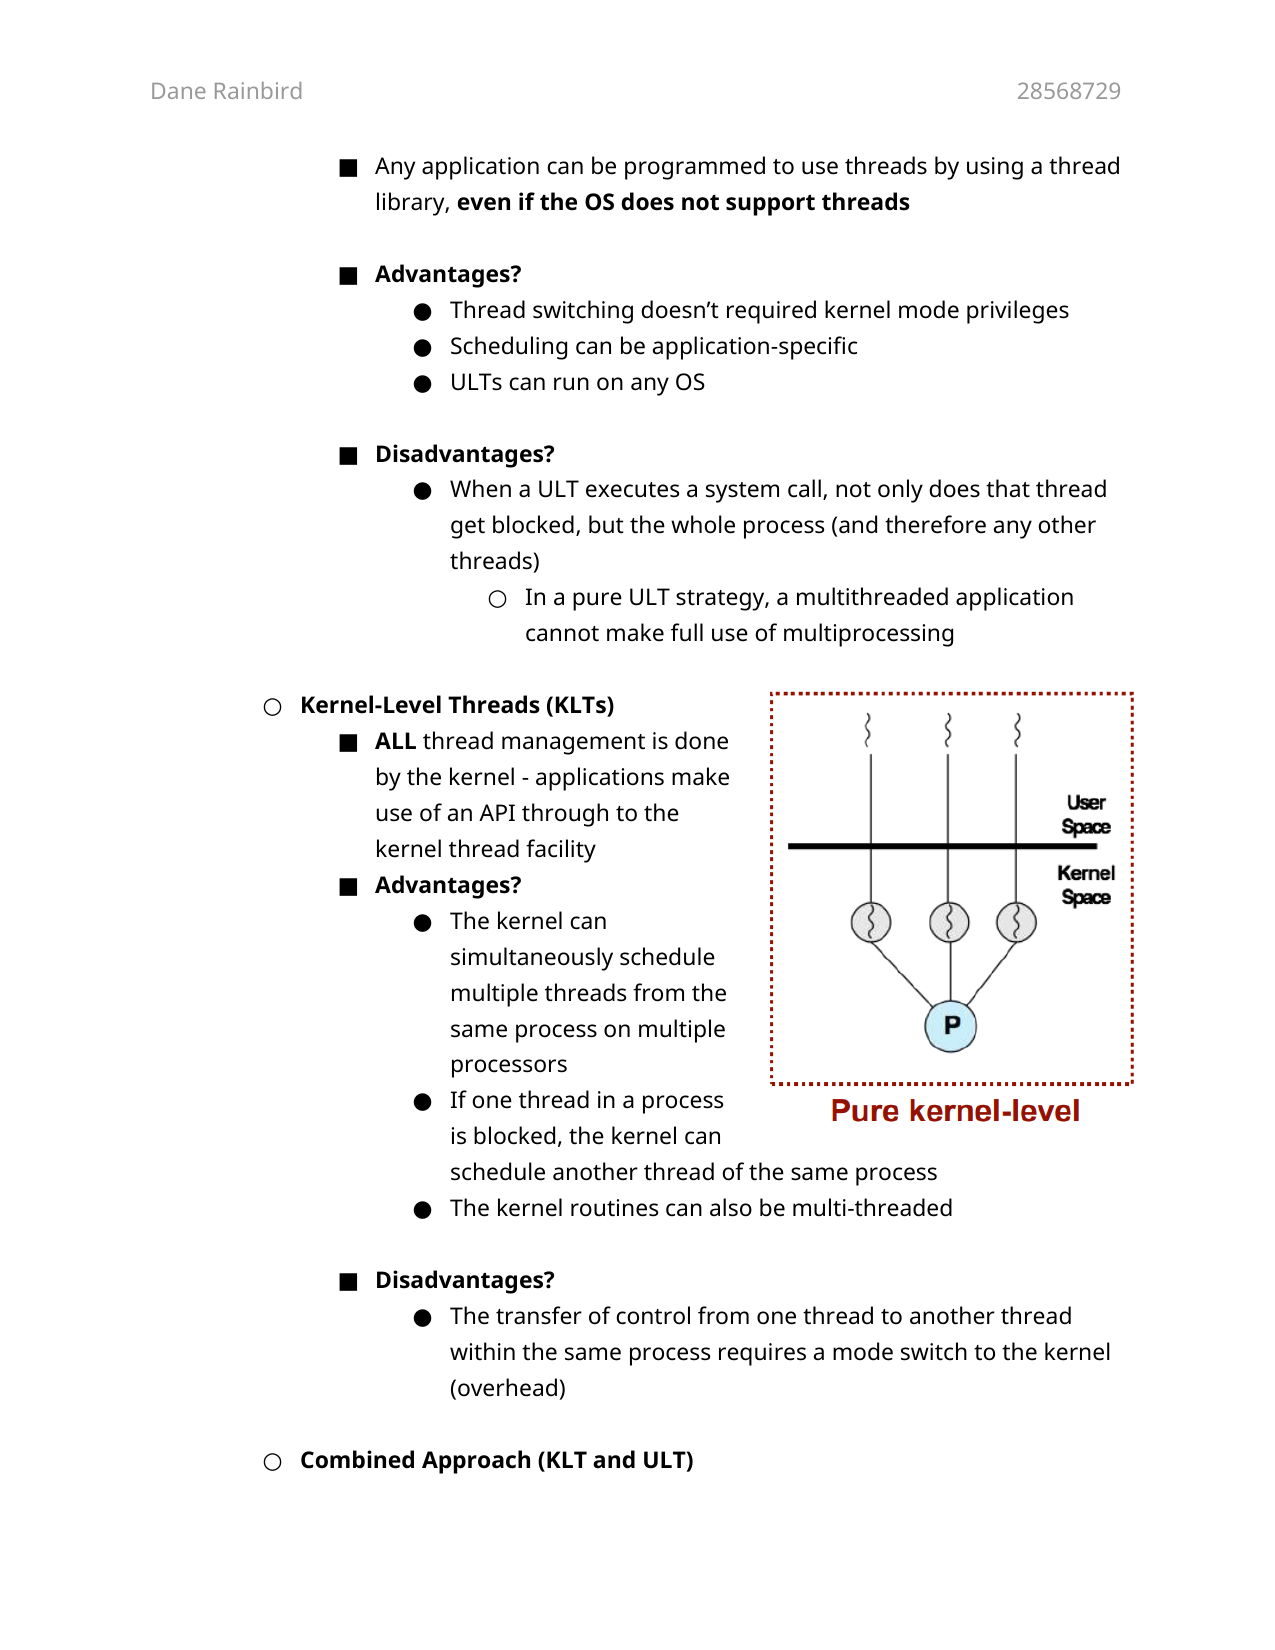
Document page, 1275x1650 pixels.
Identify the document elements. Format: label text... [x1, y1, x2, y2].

list Any application can be programmed to use threads by using a thread library, even if the OS does not support threads [337, 150, 1125, 217]
list Disadvantages? [337, 1264, 1125, 1295]
list Kernel-Level Threads (KLTs) [262, 689, 757, 720]
list Combined Approach (KLT and ULT) [262, 1444, 1125, 1475]
list If one thread in a process is blocked, the kernel can schedule another thread of the same process [412, 1084, 1125, 1187]
list Thread switching doesn’t required kernel mode privileges [412, 294, 1125, 325]
picture [757, 681, 1148, 1135]
list In a pure ULT strategy, a multithreaded application cannot make full use of multiprocessing [487, 581, 1125, 648]
list The kernel routines can also be multi-threaded [412, 1192, 1125, 1223]
list Disadvantages? [337, 437, 1125, 469]
list The kernel can simultaneously schedule multiple threads from the same process on multiple processors [412, 905, 757, 1080]
list Advantages? [337, 258, 1125, 289]
list The transfer of control from one thread to another thread within the same process requires a mode switch to the kernel (overhead) [412, 1300, 1125, 1403]
list Advantages? [337, 869, 757, 900]
list ALL thread management is done by the kernel - applications make use of an API through to the kernel thread facility [337, 725, 757, 864]
list When a ULT executes a system call, not only does that thread get blocked, but the whole process (and therefore any other threads) [412, 473, 1125, 577]
list ULTs can run on any OS [412, 366, 1125, 397]
list Scheduling can be application-specific [412, 330, 1125, 361]
